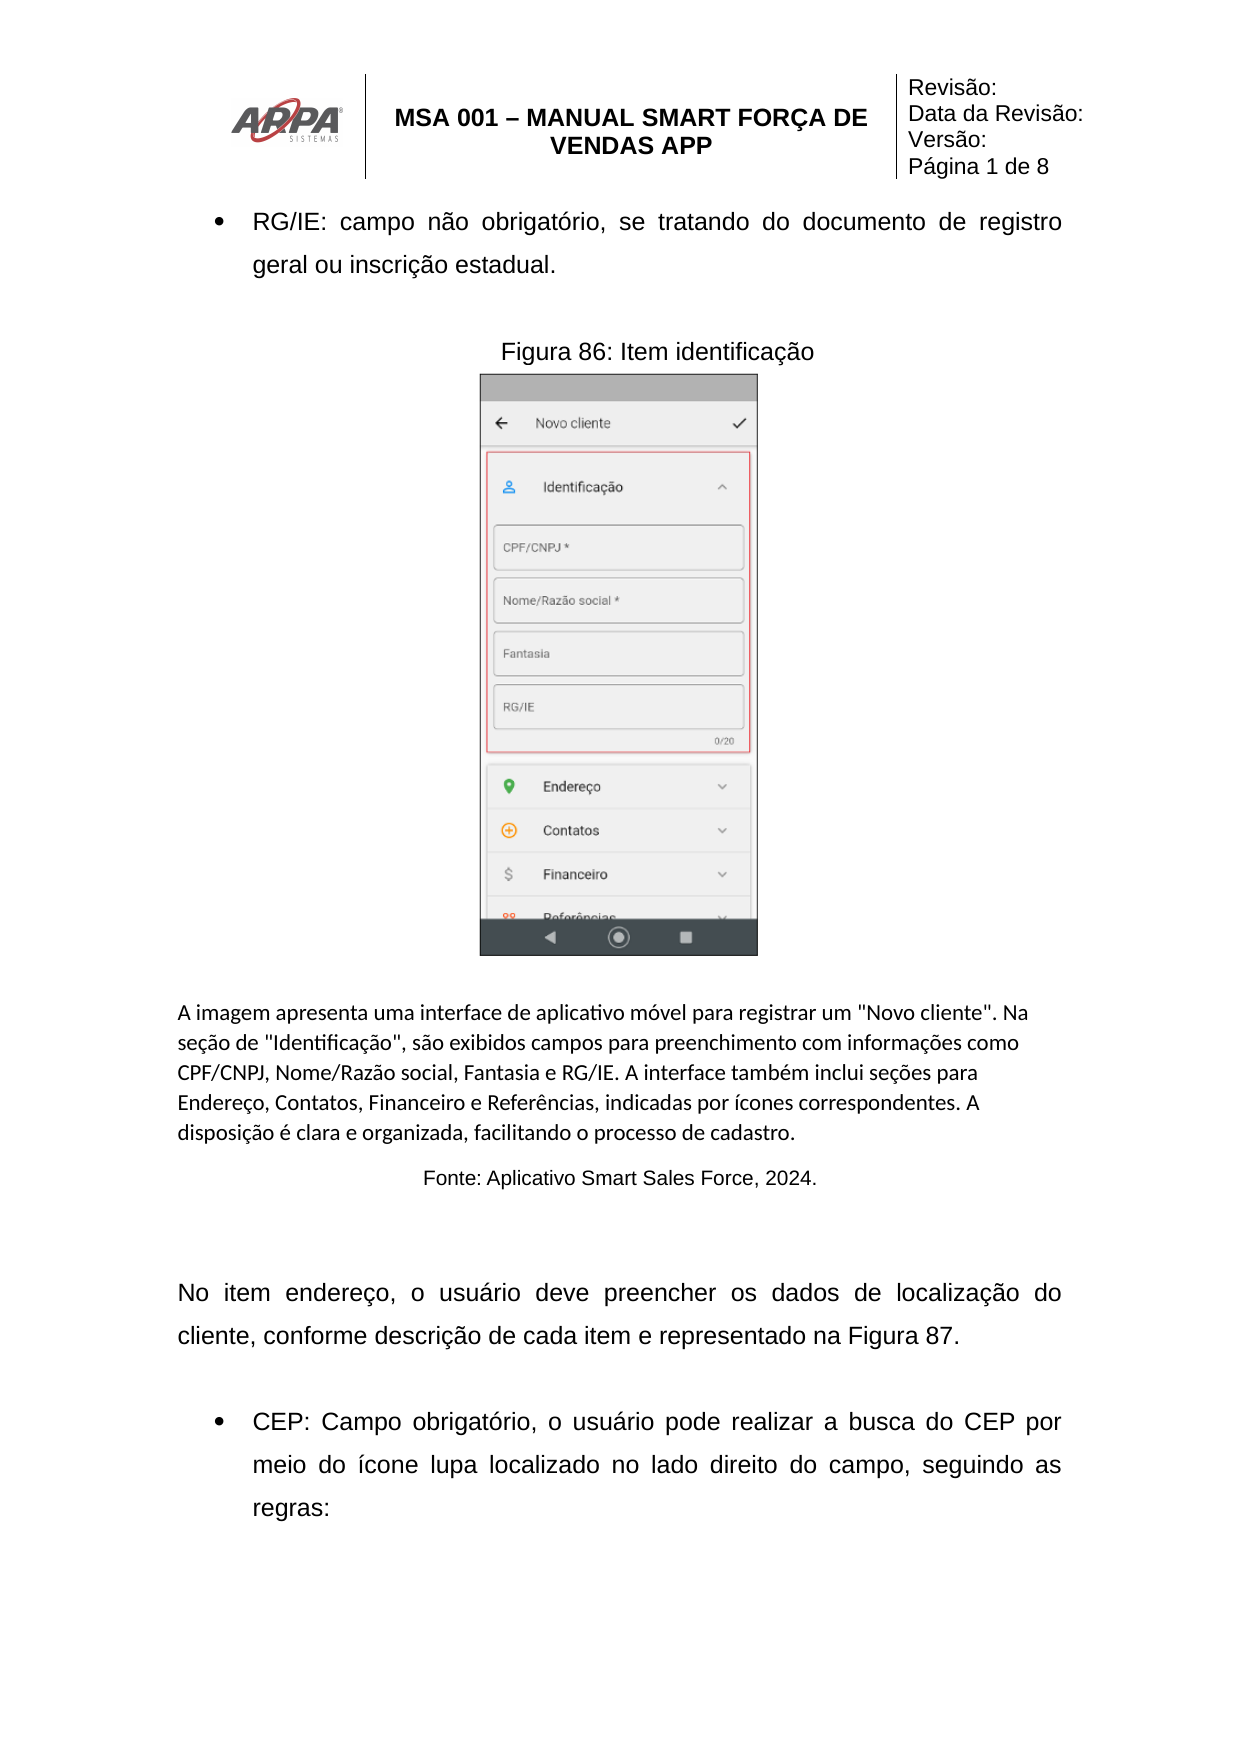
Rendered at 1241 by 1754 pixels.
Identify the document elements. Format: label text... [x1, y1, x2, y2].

text A imagem apresenta uma interface de aplicativo móvel para registrar um "Novo cliente". Na seção de "Identificação", são exibidos campos para preenchimento com informações como CPF/CNPJ, Nome/Razão social, Fantasia e RG/IE. A interface também inclui seções para Endereço, Contatos, Financeiro e Referências, indicadas por ícones correspondentes. A disposição é clara e organizada, facilitando o processo de cadastro. [177, 998, 1063, 1146]
list CEP: Campo obrigatório, o usuário pode realizar a busca do CEP por meio do ícone lupa localizado no lado direito do campo, seguindo as regras: [215, 1407, 1063, 1522]
list No item endereço, o usuário deve preencher os dados de localização do cliente, conforme descrição de cada item e representado na Figura 87. [177, 1278, 1063, 1349]
text Fonte: Aplicativo Smart Sales Force, 2024. [177, 1165, 1063, 1189]
list RG/IE: campo não obrigatório, se tratando do documento de registro geral ou inscrição estadual. [215, 207, 1063, 279]
list Figura 86: Item identificação [252, 337, 1063, 365]
picture [471, 365, 769, 967]
picture [231, 98, 343, 147]
